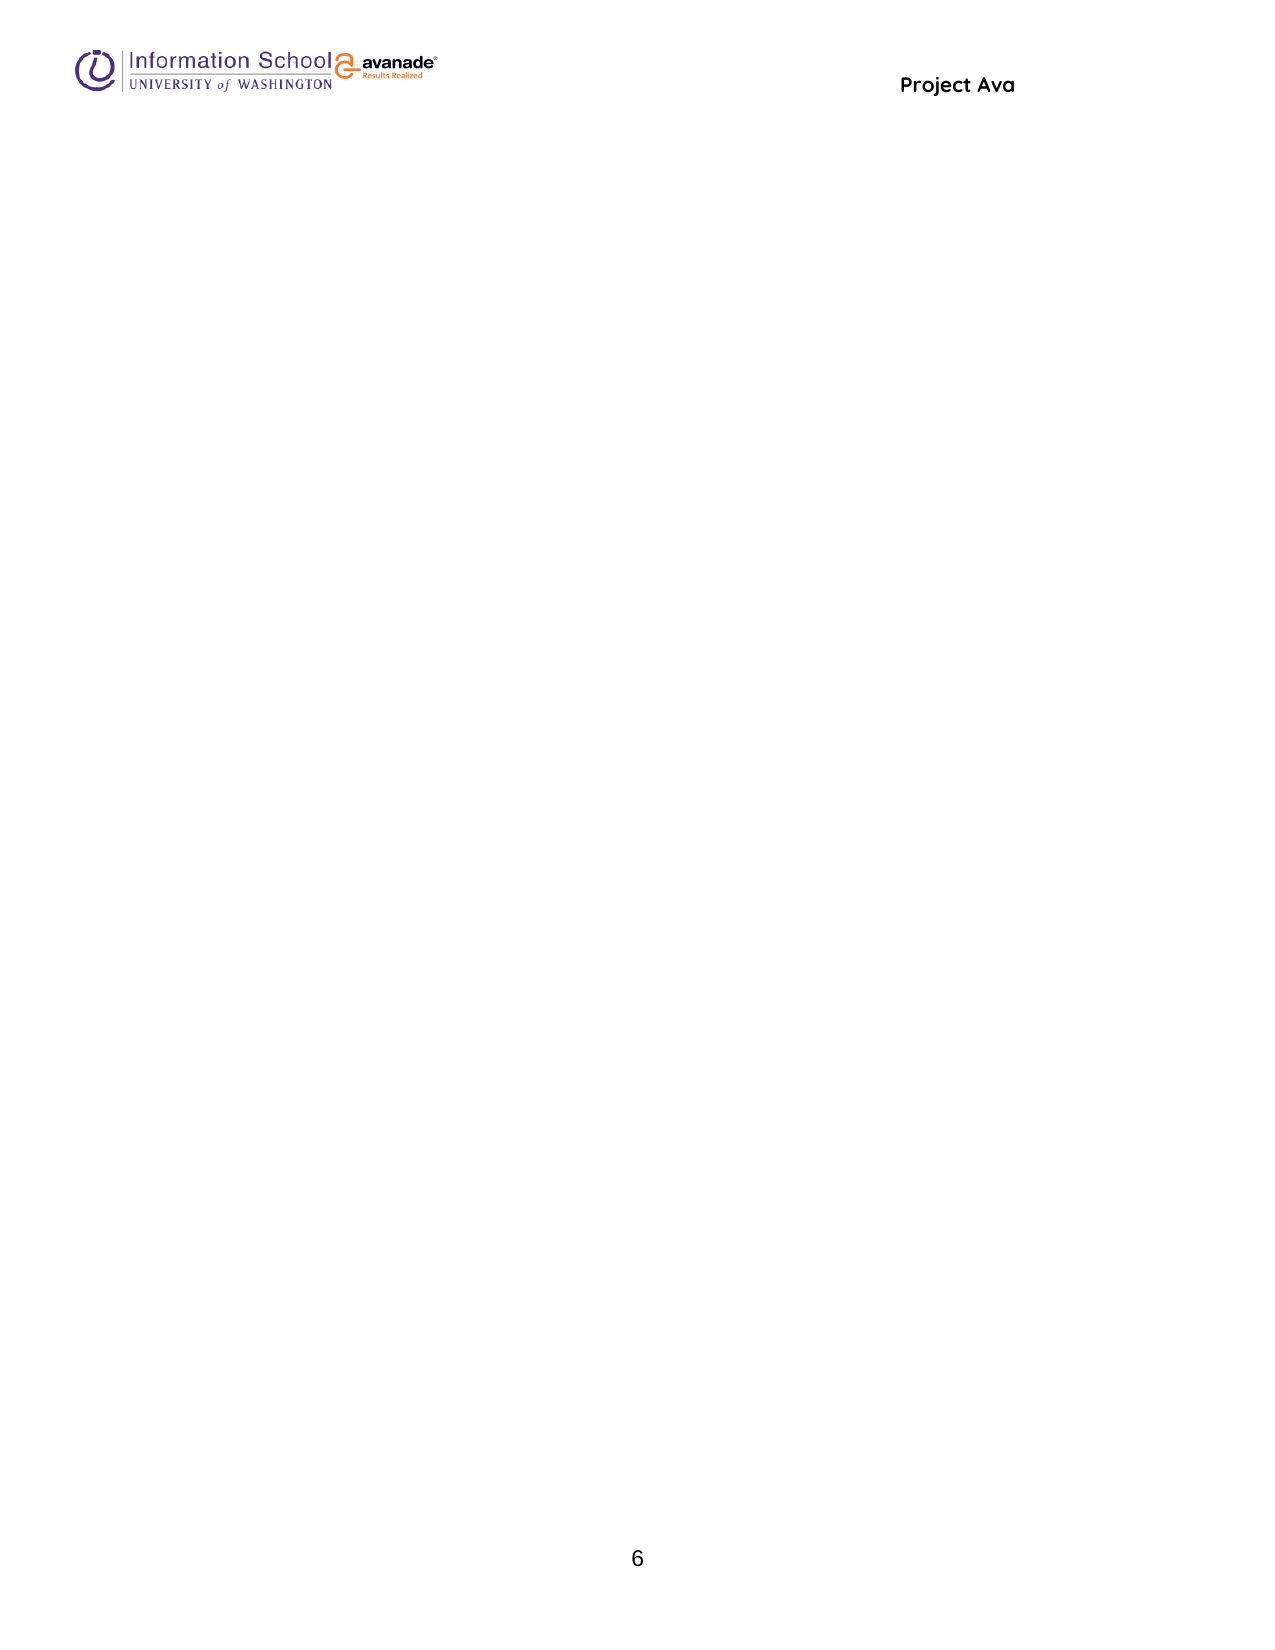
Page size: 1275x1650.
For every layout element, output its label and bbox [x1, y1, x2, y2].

picture [75, 41, 441, 92]
